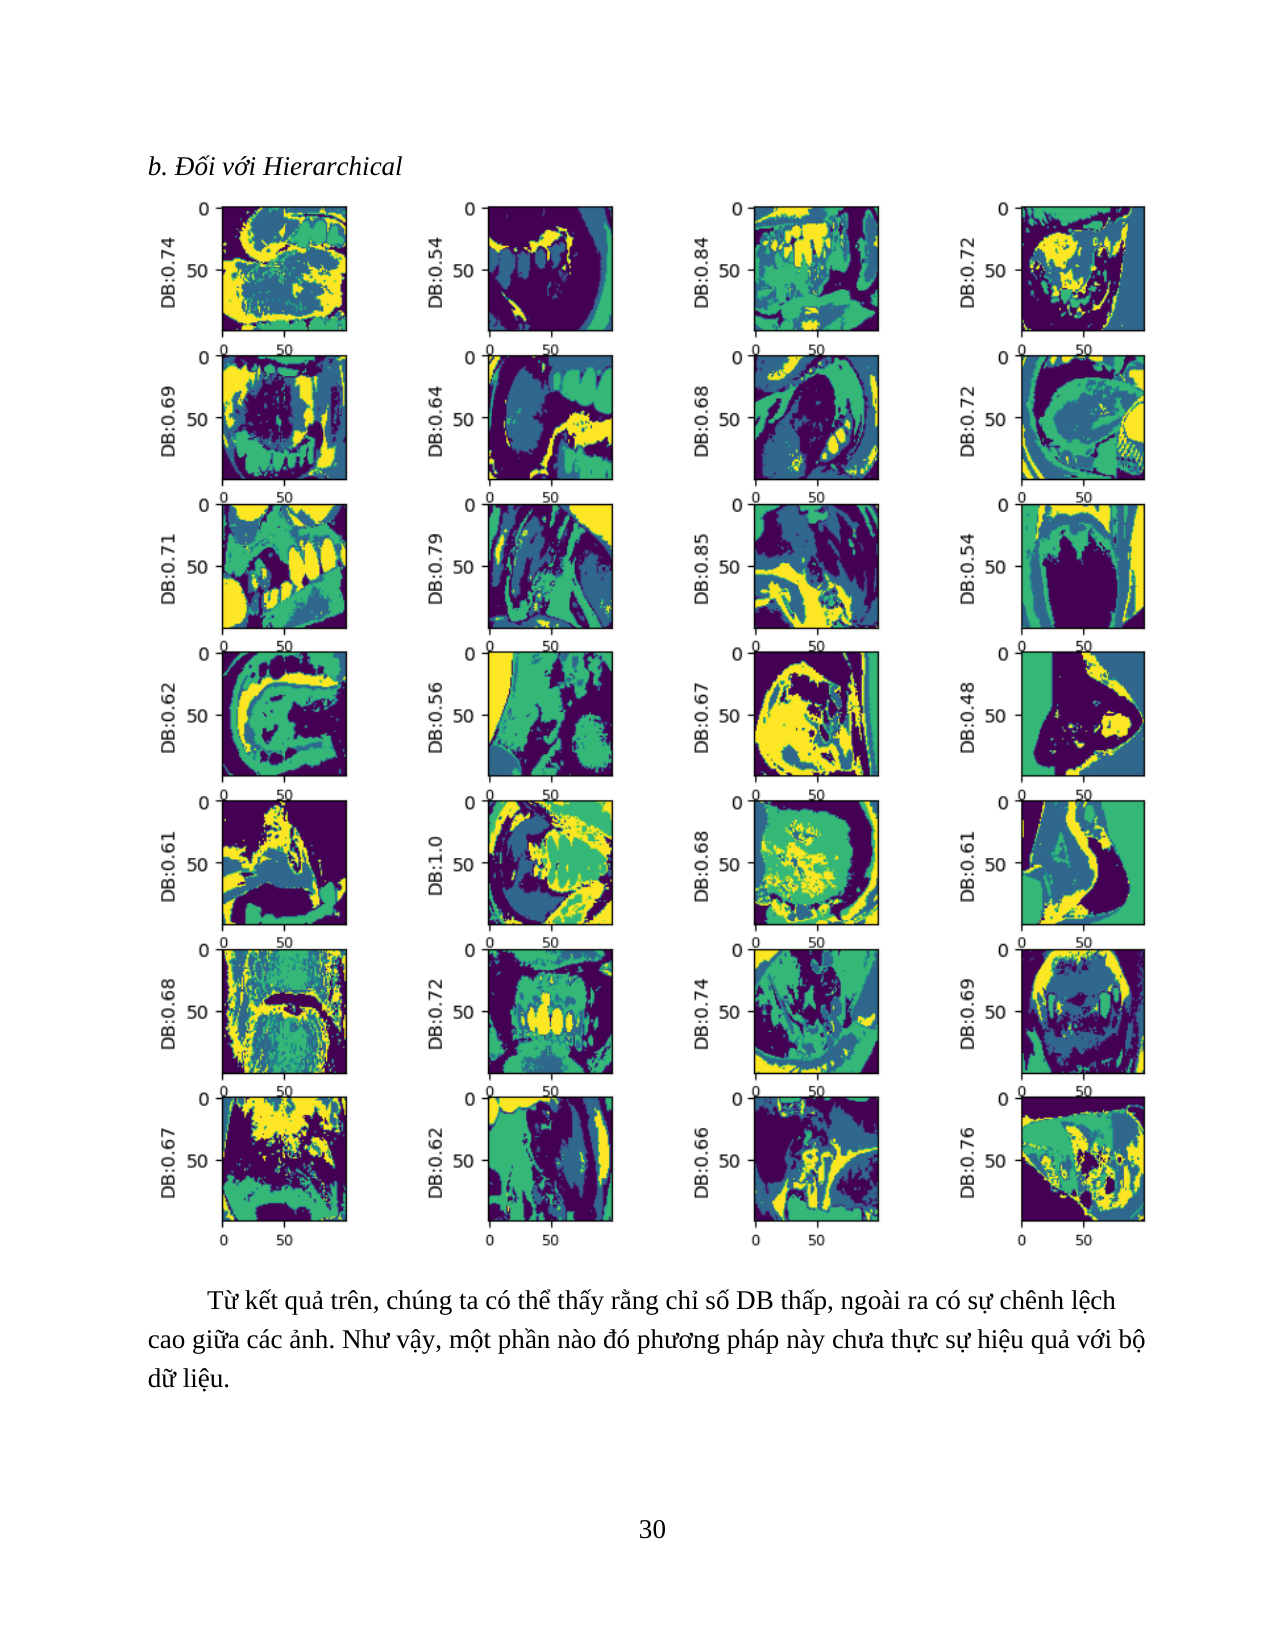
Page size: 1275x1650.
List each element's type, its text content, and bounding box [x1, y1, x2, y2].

picture [147, 188, 1157, 1260]
text Từ kết quả trên, chúng ta có thể thấy rằng chỉ số DB thấp, ngoài ra có sự chênh lệch cao giữa các ảnh. Như vậy, một phần nào đó phương pháp này chưa thực sự hiệu quả với bộ dữ liệu. [148, 1284, 1157, 1393]
subtitle b. Đối với Hierarchical [148, 150, 1157, 181]
